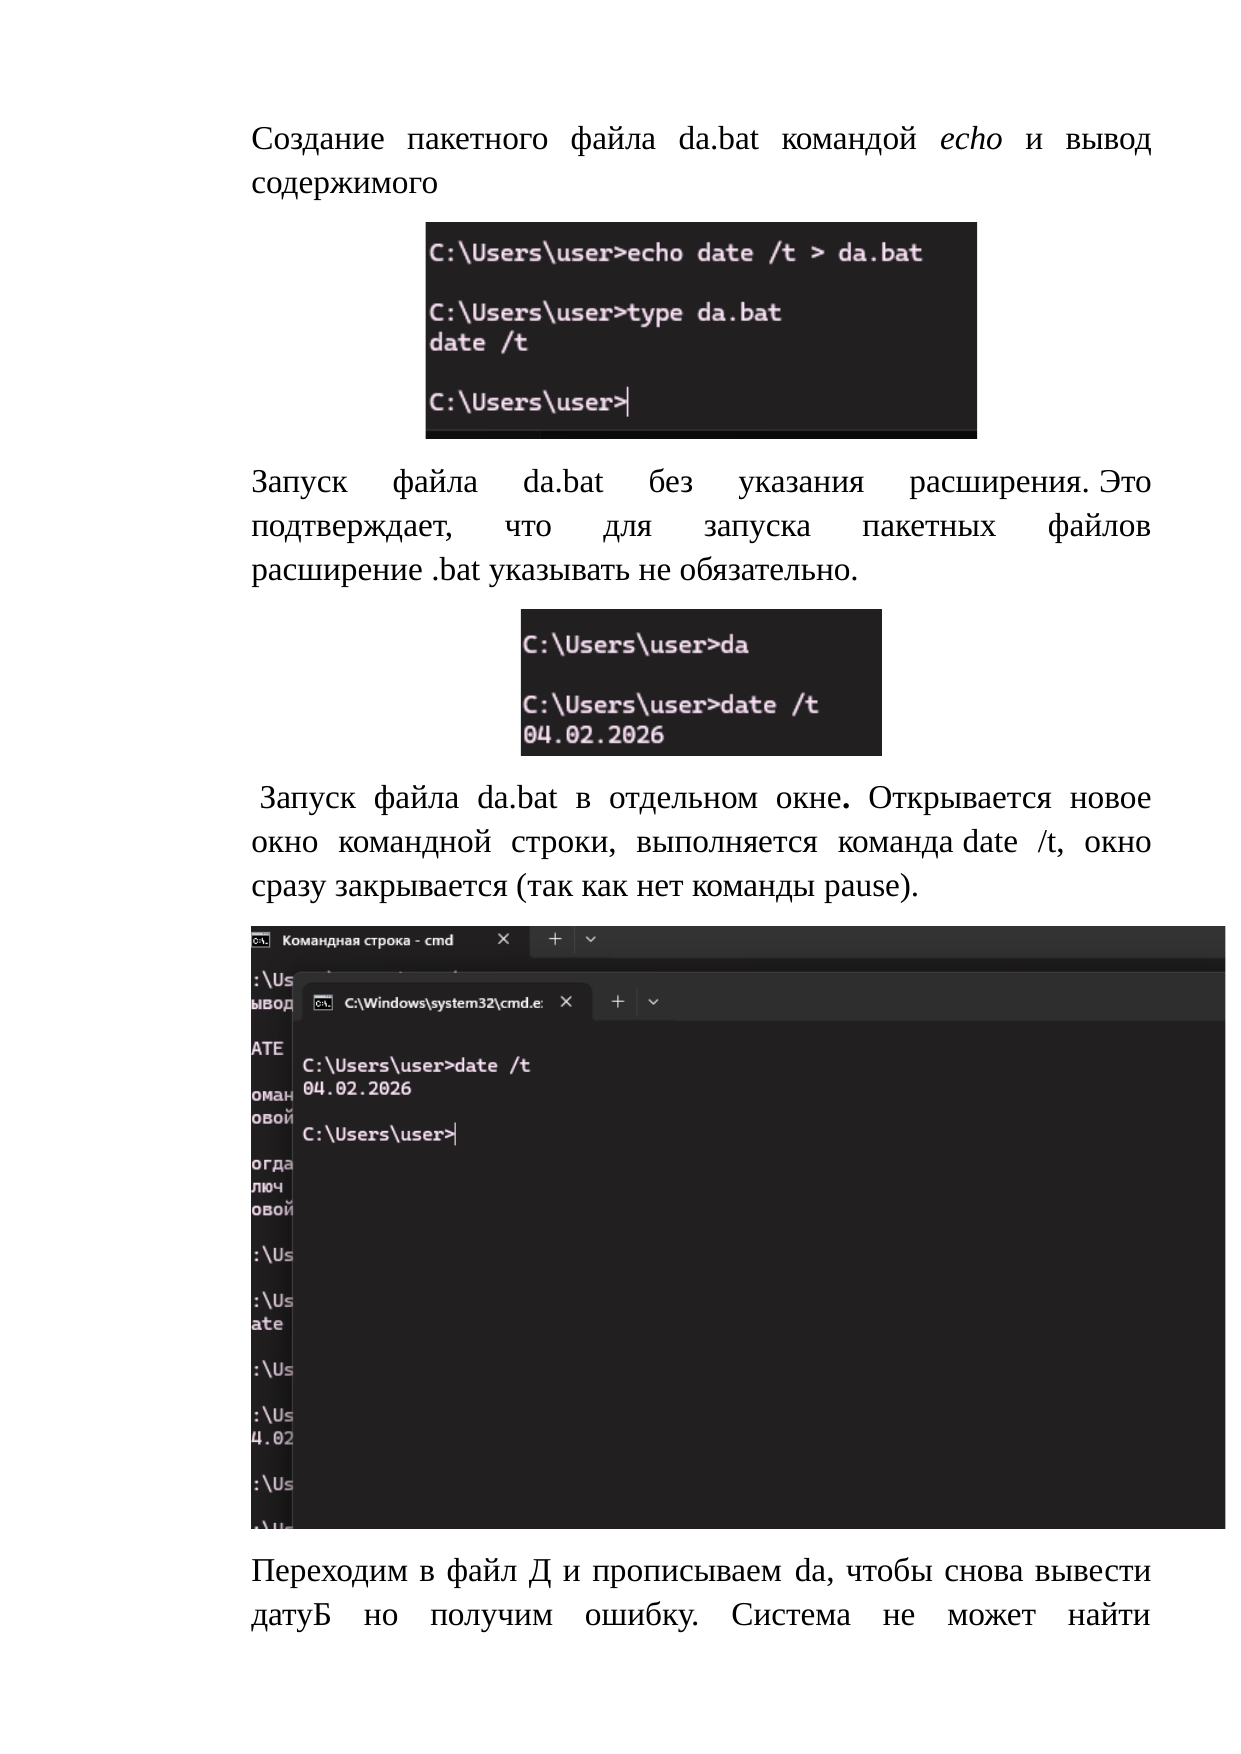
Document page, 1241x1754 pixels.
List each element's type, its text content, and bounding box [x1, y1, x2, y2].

text Запуск файла da.bat в отдельном окне. Открывается новое окно командной строки, выполняется команда date /t, окно сразу закрывается (так как нет команды pause). [251, 777, 1152, 904]
text Создание пакетного файла da.bat командой echo и вывод содержимого [251, 118, 1152, 201]
picture [251, 926, 1226, 1529]
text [251, 1550, 1152, 1632]
picture [520, 609, 882, 756]
text Запуск файла da.bat без указания расширения. Это подтверждает, что для запуска пакетных файлов расширение .bat указывать не обязательно. [251, 461, 1152, 587]
picture [425, 222, 978, 439]
